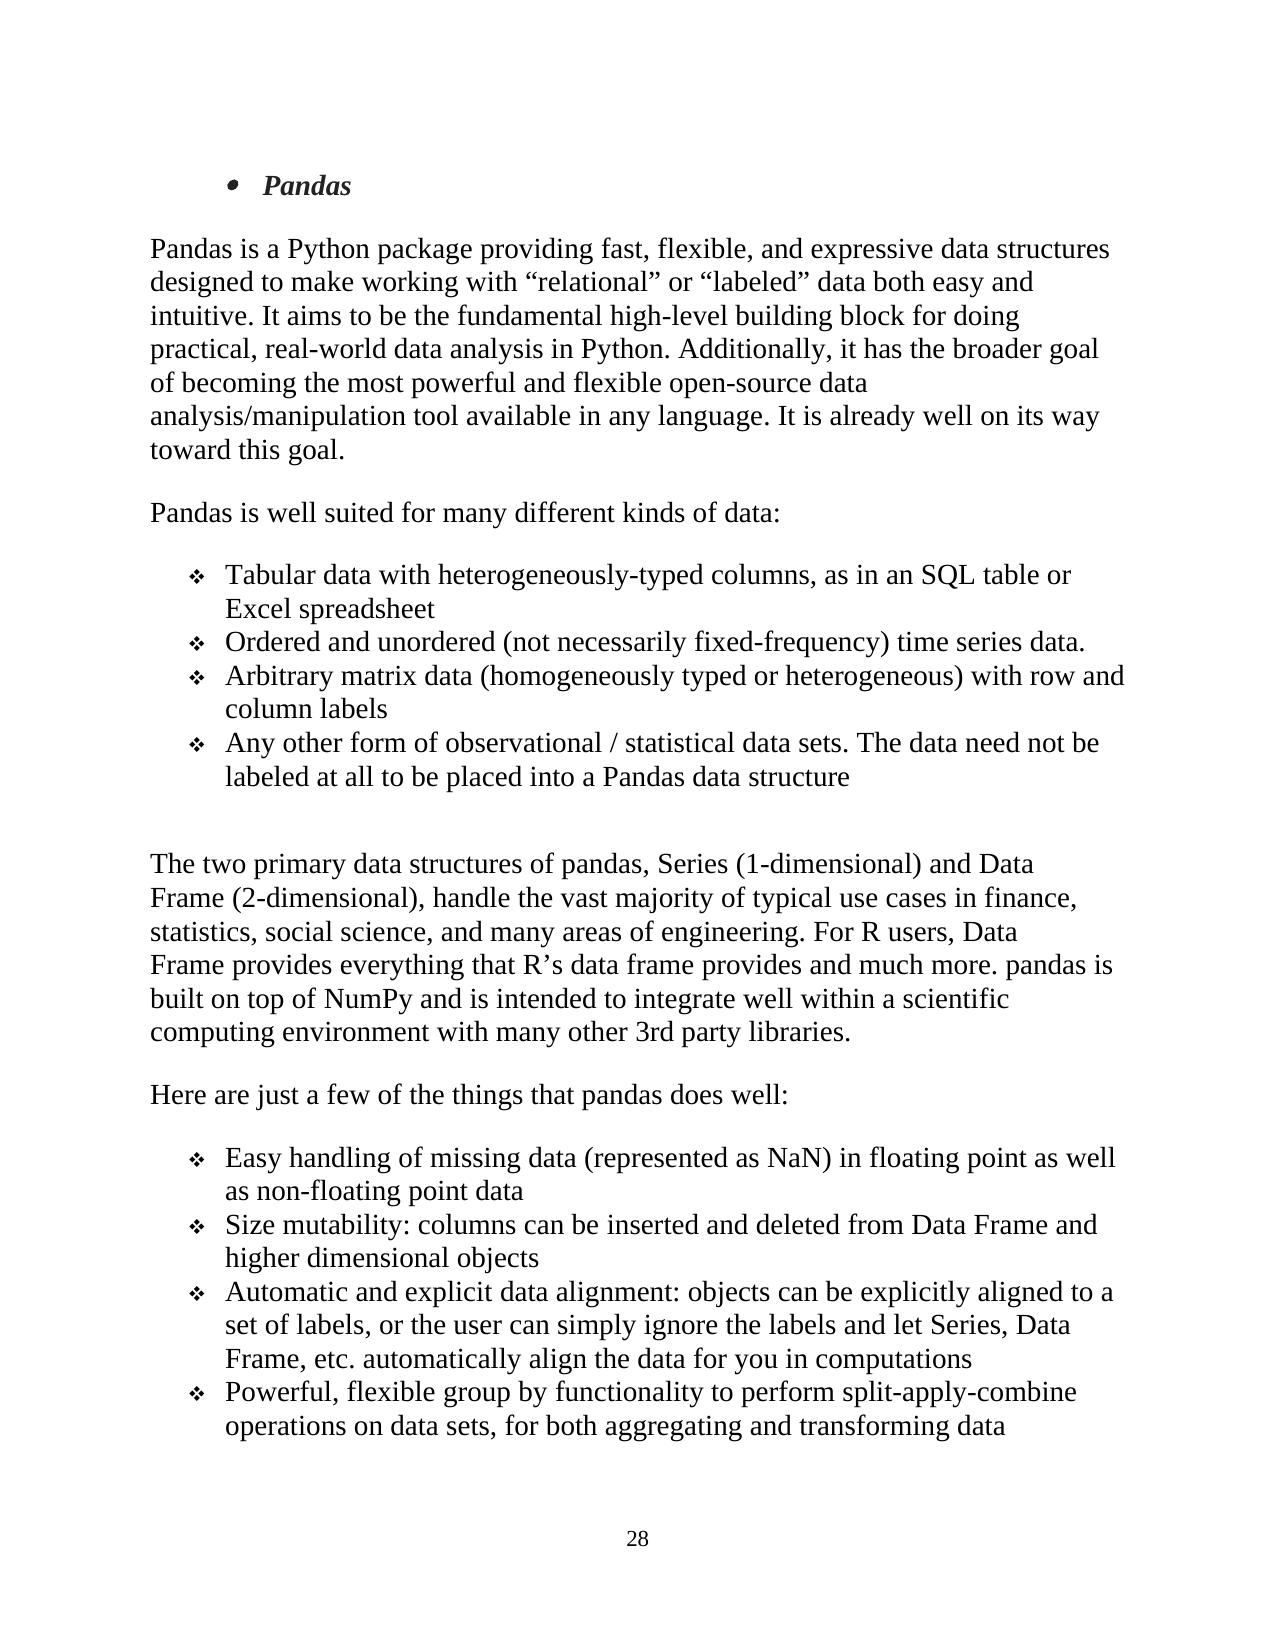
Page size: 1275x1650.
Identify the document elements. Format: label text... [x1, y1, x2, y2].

list Pandas [225, 150, 1125, 202]
list Powerful, flexible group by functionality to perform split-apply-combine operations on data sets, for both aggregating and transforming data [187, 1374, 1125, 1442]
text Pandas is a Python package providing fast, flexible, and expressive data structures designed to make working with “relational” or “labeled” data both easy and intuitive. It aims to be the fundamental high-level building block for doing practical, real-world data analysis in Python. Additionally, it has the broader goal of becoming the most powerful and flexible open-source data analysis/manipulation tool available in any language. It is already well on its way toward this goal. [150, 231, 1125, 466]
list Ordered and unordered (not necessarily fixed-frequency) time series data. [187, 624, 1125, 658]
list Tabular data with heterogeneously-typed columns, as in an SQL table or Excel spreadsheet [187, 557, 1125, 624]
list Size mutability: columns can be inserted and deleted from Data Frame and higher dimensional objects [187, 1207, 1125, 1274]
text Pandas is well suited for many different kinds of data: [150, 495, 1125, 528]
list Easy handling of missing data (represented as NaN) in floating point as well as non-floating point data [187, 1140, 1125, 1207]
text The two primary data structures of pandas, Series (1-dimensional) and Data Frame (2-dimensional), handle the vast majority of typical use cases in finance, statistics, social science, and many areas of engineering. For R users, Data Frame provides everything that R’s data frame provides and much more. pandas is built on top of NumPy and is intended to integrate well within a scientific computing environment with many other 3rd party libraries. [150, 847, 1125, 1048]
text Here are just a few of the things that pandas does well: [150, 1077, 1125, 1111]
list Automatic and explicit data alignment: objects can be explicitly aligned to a set of labels, or the user can simply ignore the labels and let Series, Data Frame, etc. automatically align the data for you in computations [187, 1274, 1125, 1374]
list Arbitrary matrix data (homogeneously typed or heterogeneous) with row and column labels [187, 658, 1125, 725]
list Any other form of observational / statistical data sets. The data need not be labeled at all to be placed into a Pandas data structure [187, 725, 1125, 792]
